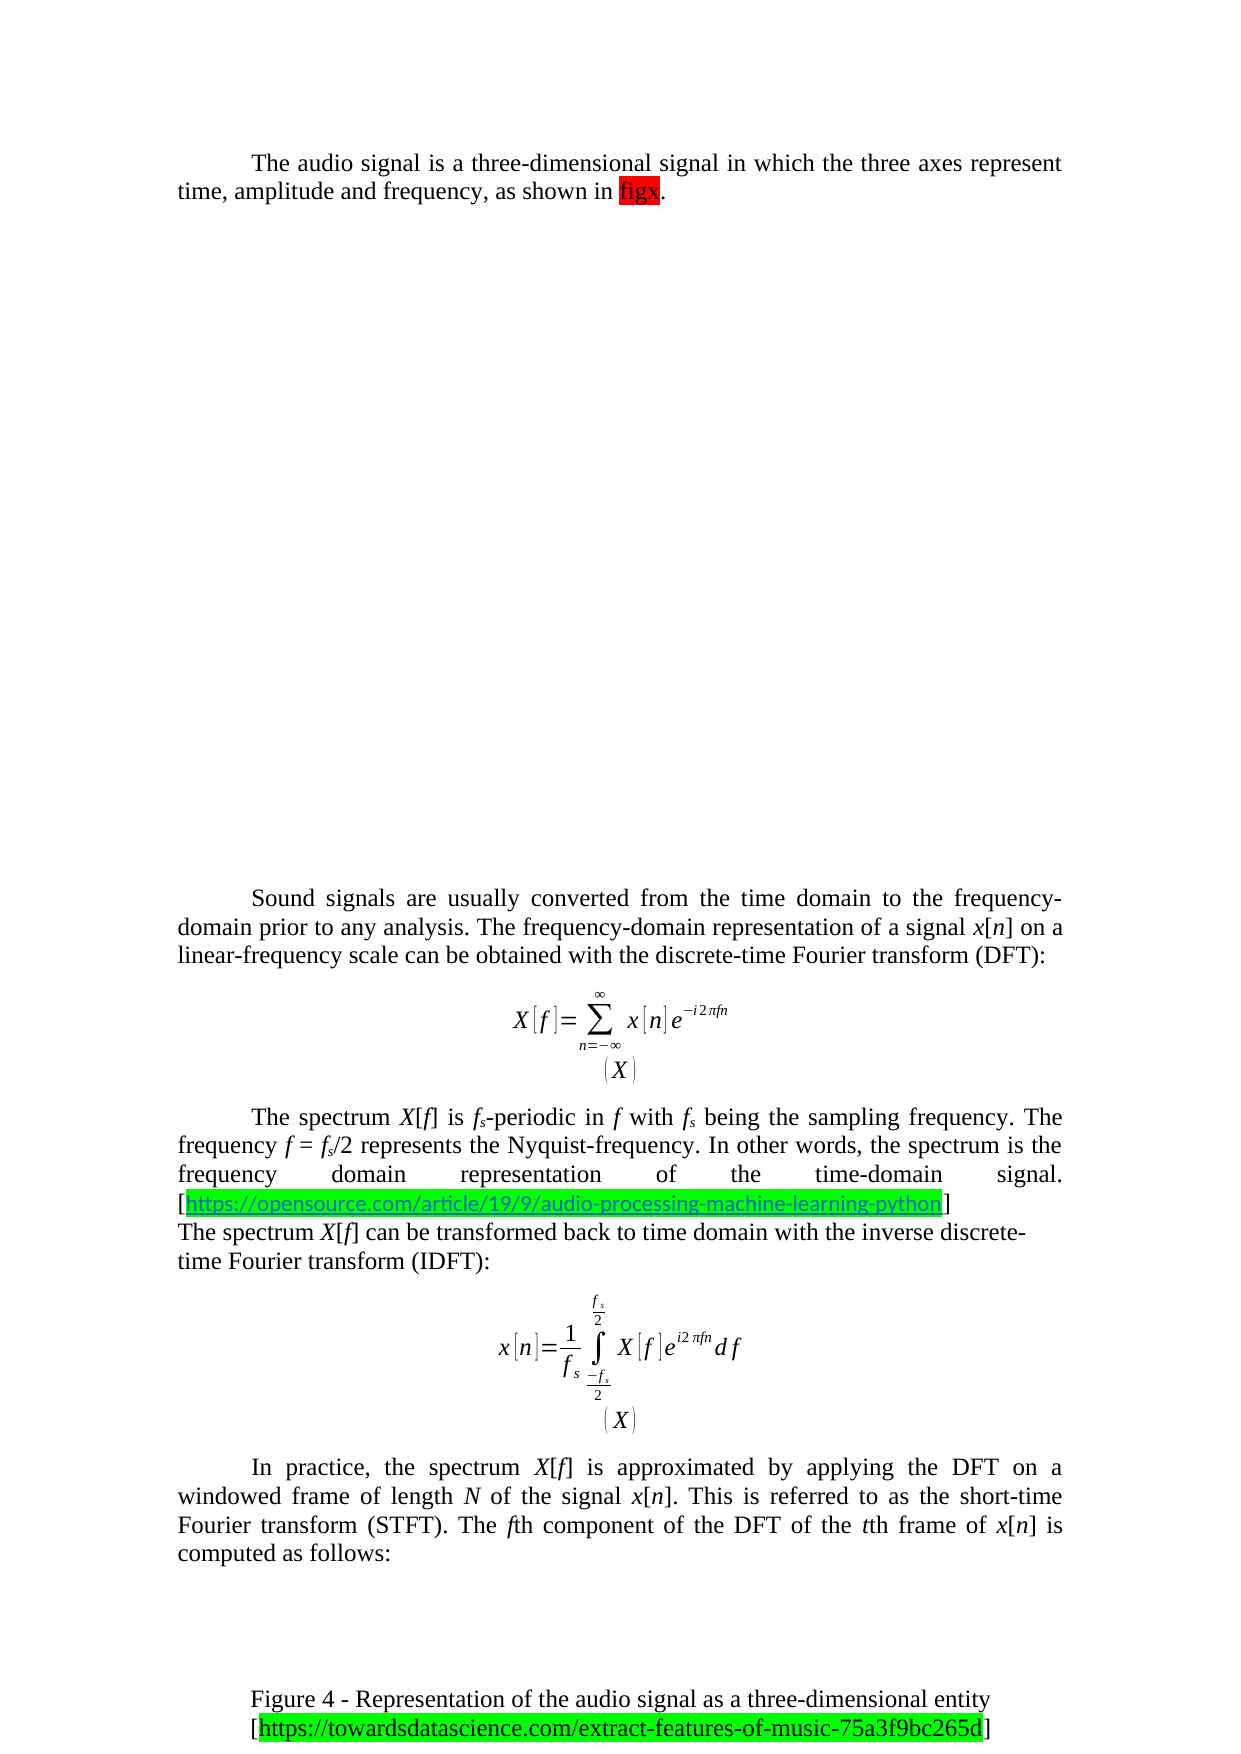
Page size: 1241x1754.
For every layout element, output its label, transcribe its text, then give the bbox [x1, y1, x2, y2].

text The audio signal is a three-dimensional signal in which the three axes represent time, amplitude and frequency, as shown in figx. [177, 148, 1063, 205]
text In practice, the spectrum X[f] is approximated by applying the DFT on a windowed frame of length N of the signal x[n]. This is referred to as the short-time Fourier transform (STFT). The fth component of the DFT of the tth frame of x[n] is computed as follows: [177, 1452, 1063, 1567]
text The spectrum X[f] is fs-periodic in f with fs being the sampling frequency. The frequency f = fs/2 represents the Nyquist-frequency. In other words, the spectrum is the frequency domain representation of the time-domain signal. [https://opensource.com/article/19/9/audio-processing-machine-learning-python] [177, 1102, 1063, 1217]
text Sound signals are usually converted from the time domain to the frequency-domain prior to any analysis. The frequency-domain representation of a signal x[n] on a linear-frequency scale can be obtained with the discrete-time Fourier transform (DFT): [177, 222, 1063, 969]
text The spectrum X[f] can be transformed back to time domain with the inverse discrete-time Fourier transform (IDFT): [177, 1217, 1063, 1275]
